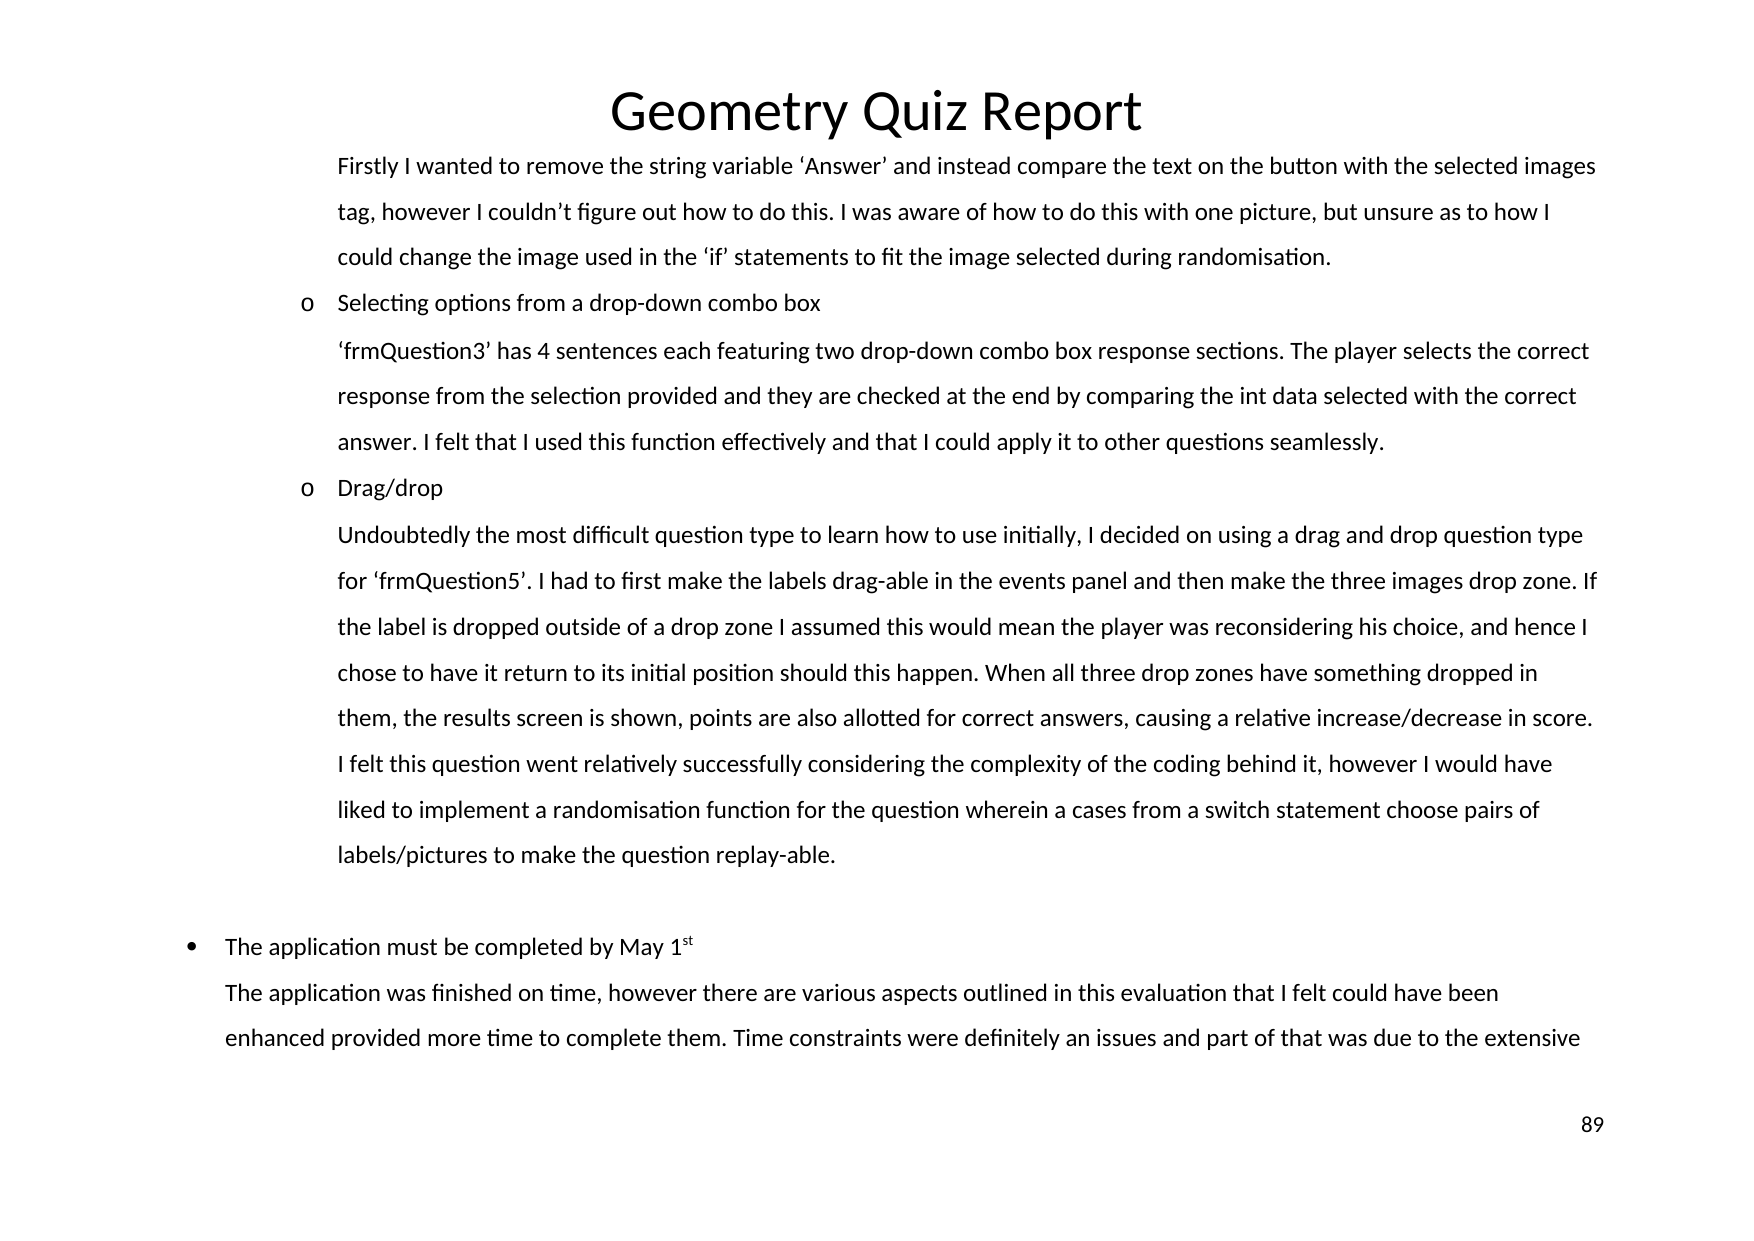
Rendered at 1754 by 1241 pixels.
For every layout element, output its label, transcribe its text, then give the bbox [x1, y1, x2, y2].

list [225, 977, 1604, 1053]
list Firstly I wanted to remove the string variable ‘Answer’ and instead compare the text on the button with the selected images tag, however I couldn’t figure out how to do this. I was aware of how to do this with one picture, but unsure as to how I could change the image used in the ‘if’ statements to fit the image selected during randomisation. [337, 150, 1604, 272]
list The application must be completed by May 1st [187, 931, 1604, 962]
list Selecting options from a drop-down combo box [300, 287, 1604, 319]
list Undoubtedly the most difficult question type to learn how to use initially, I decided on using a drag and drop question type for ‘frmQuestion5’. I had to first make the labels drag-able in the events panel and then make the three images drop zone. If the label is dropped outside of a drop zone I assumed this would mean the player was reconsidering his choice, and hence I chose to have it return to its initial position should this happen. When all three drop zones have something dropped in them, the results screen is shown, points are also allotted for correct answers, causing a relative increase/decrease in score. I felt this question went relatively successfully considering the complexity of the coding behind it, however I would have liked to implement a randomisation function for the question wherein a cases from a switch statement choose pairs of labels/pictures to make the question replay-able. [337, 519, 1604, 870]
list ‘frmQuestion3’ has 4 sentences each featuring two drop-down combo box response sections. The player selects the correct response from the selection provided and they are checked at the end by comparing the int data selected with the correct answer. I felt that I used this function effectively and that I could apply it to other questions seamlessly. [337, 335, 1604, 457]
list Drag/drop [300, 472, 1604, 504]
